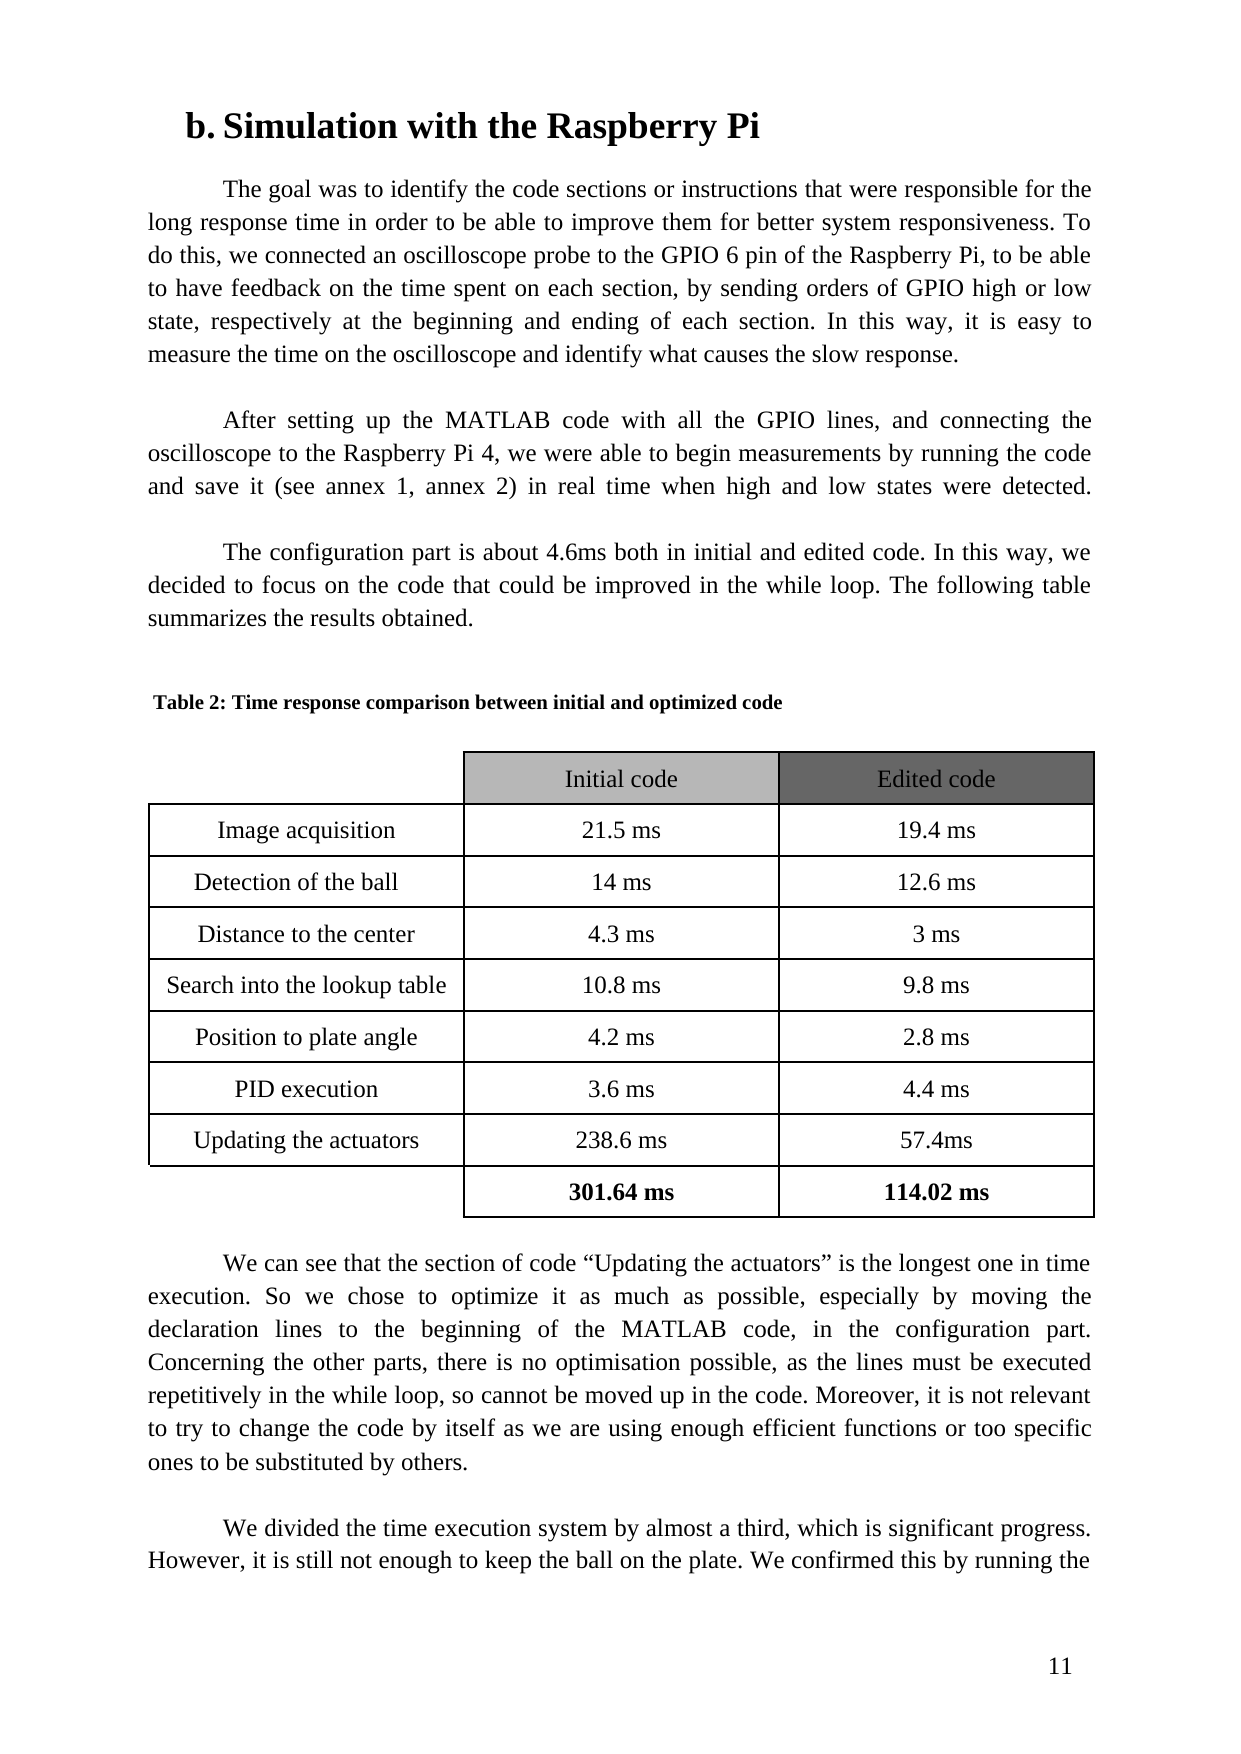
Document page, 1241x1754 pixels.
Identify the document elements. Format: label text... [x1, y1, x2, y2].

text The configuration part is about 4.6ms both in initial and edited code. In this way, we decided to focus on the code that could be improved in the while loop. The following table summarizes the results obtained. [148, 537, 1093, 632]
subtitle Simulation with the Raspberry Pi [185, 103, 1093, 146]
subtitle Table 2: Time response comparison between initial and optimized code [148, 690, 1093, 714]
text The goal was to identify the code sections or instructions that were responsible for the long response time in order to be able to improve them for better system responsiveness. To do this, we connected an oscilloscope probe to the GPIO 6 pin of the Raspberry Pi, to be able to have feedback on the time spent on each section, by sending orders of GPIO high or low state, respectively at the beginning and ending of each section. In this way, it is easy to measure the time on the oscilloscope and identify what causes the slow response. [148, 174, 1093, 368]
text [148, 1513, 1093, 1574]
text After setting up the MATLAB code with all the GPIO lines, and connecting the oscilloscope to the Raspberry Pi 4, we were able to begin measurements by running the code and save it (see annex 1, annex 2) in real time when high and low states were detected. [148, 405, 1093, 533]
text We can see that the section of code “Updating the actuators” is the longest one in time execution. So we chose to optimize it as much as possible, especially by moving the declaration lines to the beginning of the MATLAB code, in the configuration part. Concerning the other parts, there is no optimisation possible, as the lines must be executed repetitively in the while loop, so cannot be moved up in the code. Moreover, it is not relevant to try to change the code by itself as we are using enough efficient functions or too specific ones to be substituted by others. [148, 1248, 1093, 1475]
